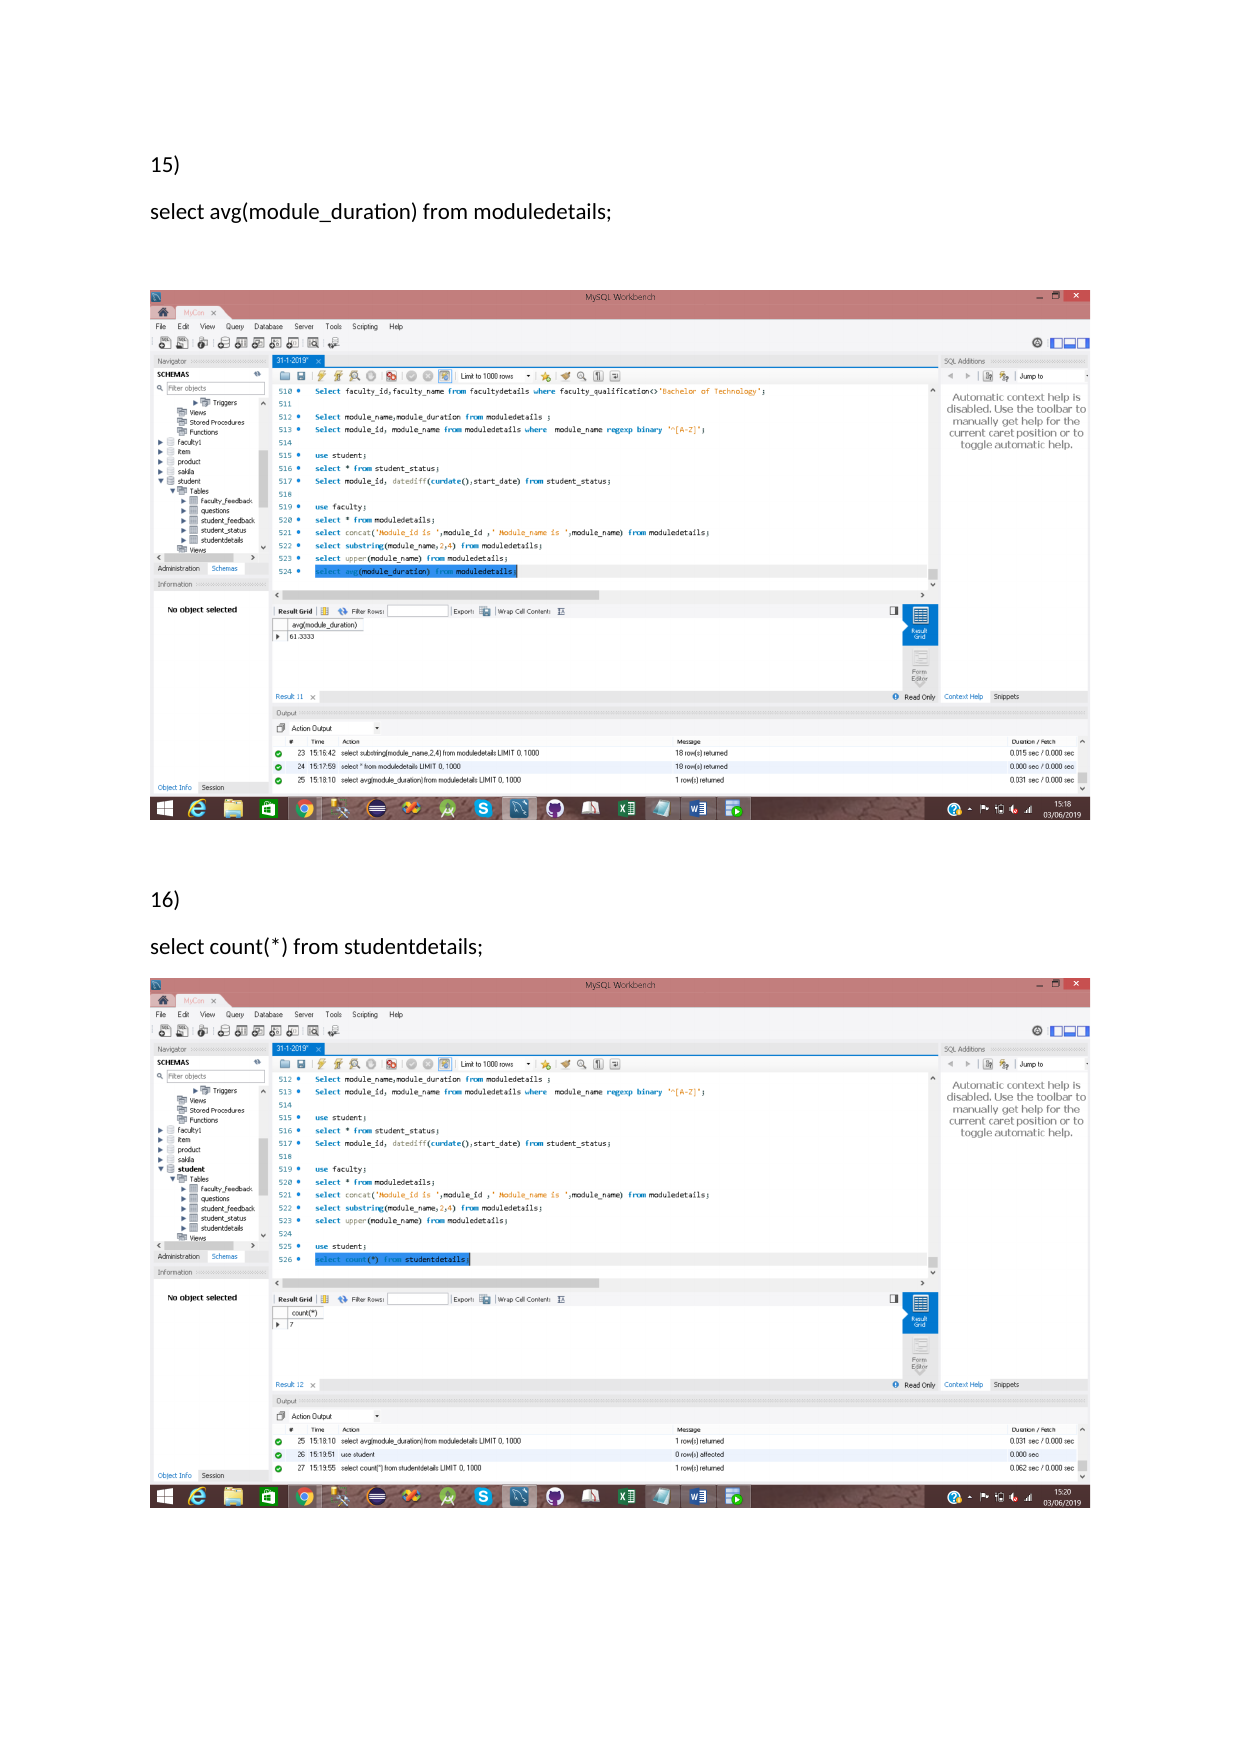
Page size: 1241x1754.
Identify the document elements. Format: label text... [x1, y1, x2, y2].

text 16) [150, 885, 1090, 913]
text select avg(module_duration) from moduledetails; [150, 197, 1090, 225]
picture [150, 978, 1091, 1508]
text 15) [150, 150, 1090, 178]
picture [150, 290, 1091, 820]
text select count(*) from studentdetails; [150, 932, 1090, 960]
